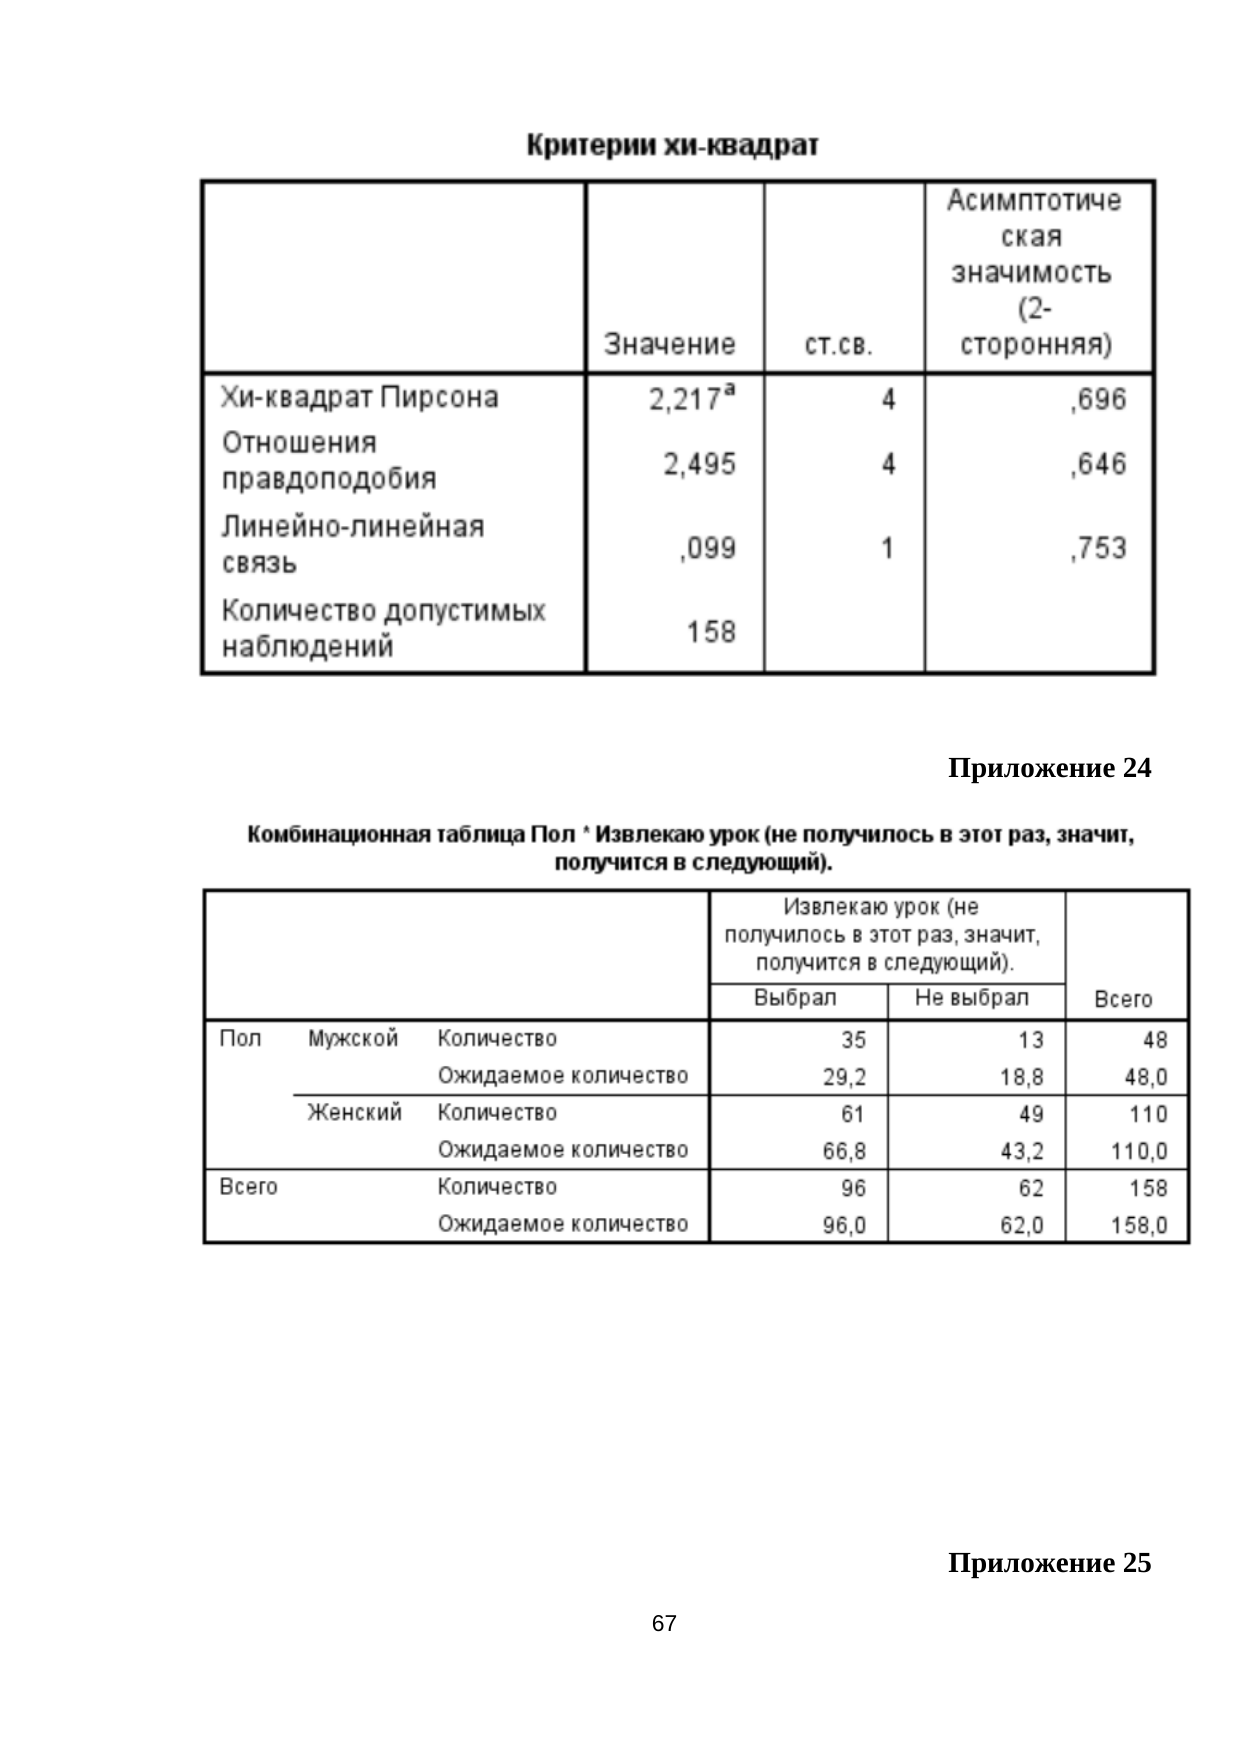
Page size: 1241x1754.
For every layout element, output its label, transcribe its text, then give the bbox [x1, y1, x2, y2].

text Приложение 24 [177, 750, 1152, 783]
picture [177, 118, 1182, 687]
text Приложение 25 [177, 1545, 1152, 1579]
picture [177, 800, 1208, 1281]
